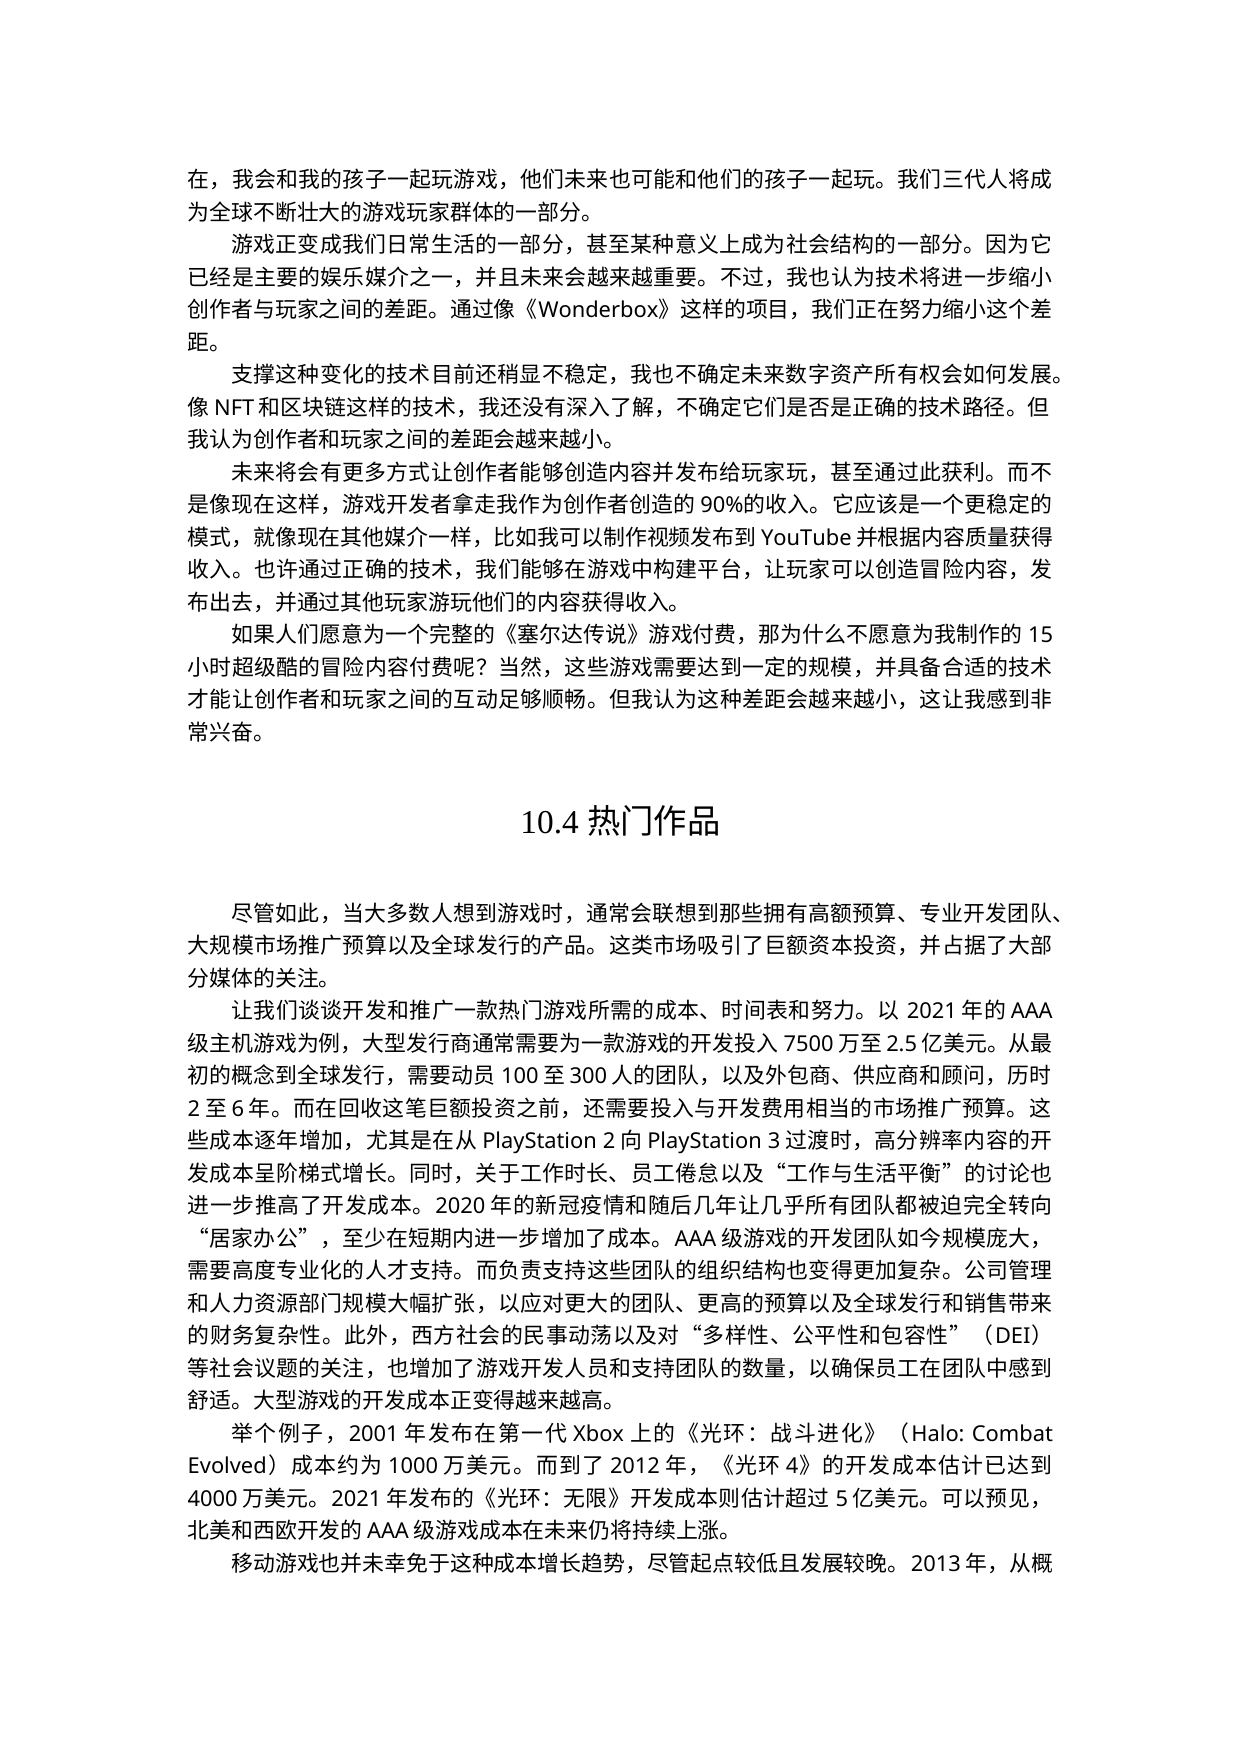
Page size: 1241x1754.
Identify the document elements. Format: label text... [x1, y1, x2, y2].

text 让我们谈谈开发和推广一款热门游戏所需的成本、时间表和努力。以2021年的AAA级主机游戏为例，大型发行商通常需要为一款游戏的开发投入7500万至2.5亿美元。从最初的概念到全球发行，需要动员100至300人的团队，以及外包商、供应商和顾问，历时2至6年。而在回收这笔巨额投资之前，还需要投入与开发费用相当的市场推广预算。这些成本逐年增加，尤其是在从PlayStation 2向PlayStation 3过渡时，高分辨率内容的开发成本呈阶梯式增长。同时，关于工作时长、员工倦怠以及“工作与生活平衡”的讨论也进一步推高了开发成本。2020年的新冠疫情和随后几年让几乎所有团队都被迫完全转向“居家办公”，至少在短期内进一步增加了成本。AAA级游戏的开发团队如今规模庞大，需要高度专业化的人才支持。而负责支持这些团队的组织结构也变得更加复杂。公司管理和人力资源部门规模大幅扩张，以应对更大的团队、更高的预算以及全球发行和销售带来的财务复杂性。此外，西方社会的民事动荡以及对“多样性、公平性和包容性”（DEI）等社会议题的关注，也增加了游戏开发人员和支持团队的数量，以确保员工在团队中感到舒适。大型游戏的开发成本正变得越来越高。 [187, 993, 1053, 1415]
subtitle 10.4 热门作品 [187, 789, 1053, 854]
text 未来将会有更多方式让创作者能够创造内容并发布给玩家玩，甚至通过此获利。而不是像现在这样，游戏开发者拿走我作为创作者创造的90%的收入。它应该是一个更稳定的模式，就像现在其他媒介一样，比如我可以制作视频发布到YouTube并根据内容质量获得收入。也许通过正确的技术，我们能够在游戏中构建平台，让玩家可以创造冒险内容，发布出去，并通过其他玩家游玩他们的内容获得收入。 [187, 454, 1053, 617]
text 游戏正变成我们日常生活的一部分，甚至某种意义上成为社会结构的一部分。因为它已经是主要的娱乐媒介之一，并且未来会越来越重要。不过，我也认为技术将进一步缩小创作者与玩家之间的差距。通过像《Wonderbox》这样的项目，我们正在努力缩小这个差距。 [187, 227, 1053, 357]
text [187, 1545, 1053, 1578]
text 如果人们愿意为一个完整的《塞尔达传说》游戏付费，那为什么不愿意为我制作的15小时超级酷的冒险内容付费呢？当然，这些游戏需要达到一定的规模，并具备合适的技术，才能让创作者和玩家之间的互动足够顺畅。但我认为这种差距会越来越小，这让我感到非常兴奋。 [187, 617, 1053, 747]
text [187, 162, 1053, 227]
text 举个例子，2001年发布在第一代Xbox上的《光环：战斗进化》（Halo: Combat Evolved）成本约为1000万美元。而到了2012年，《光环4》的开发成本估计已达到4000万美元。2021年发布的《光环：无限》开发成本则估计超过5亿美元。可以预见，北美和西欧开发的AAA级游戏成本在未来仍将持续上涨。 [187, 1415, 1053, 1545]
text 尽管如此，当大多数人想到游戏时，通常会联想到那些拥有高额预算、专业开发团队、大规模市场推广预算以及全球发行的产品。这类市场吸引了巨额资本投资，并占据了大部分媒体的关注。 [187, 895, 1053, 993]
text 支撑这种变化的技术目前还稍显不稳定，我也不确定未来数字资产所有权会如何发展。像NFT和区块链这样的技术，我还没有深入了解，不确定它们是否是正确的技术路径。但我认为创作者和玩家之间的差距会越来越小。 [187, 357, 1053, 454]
